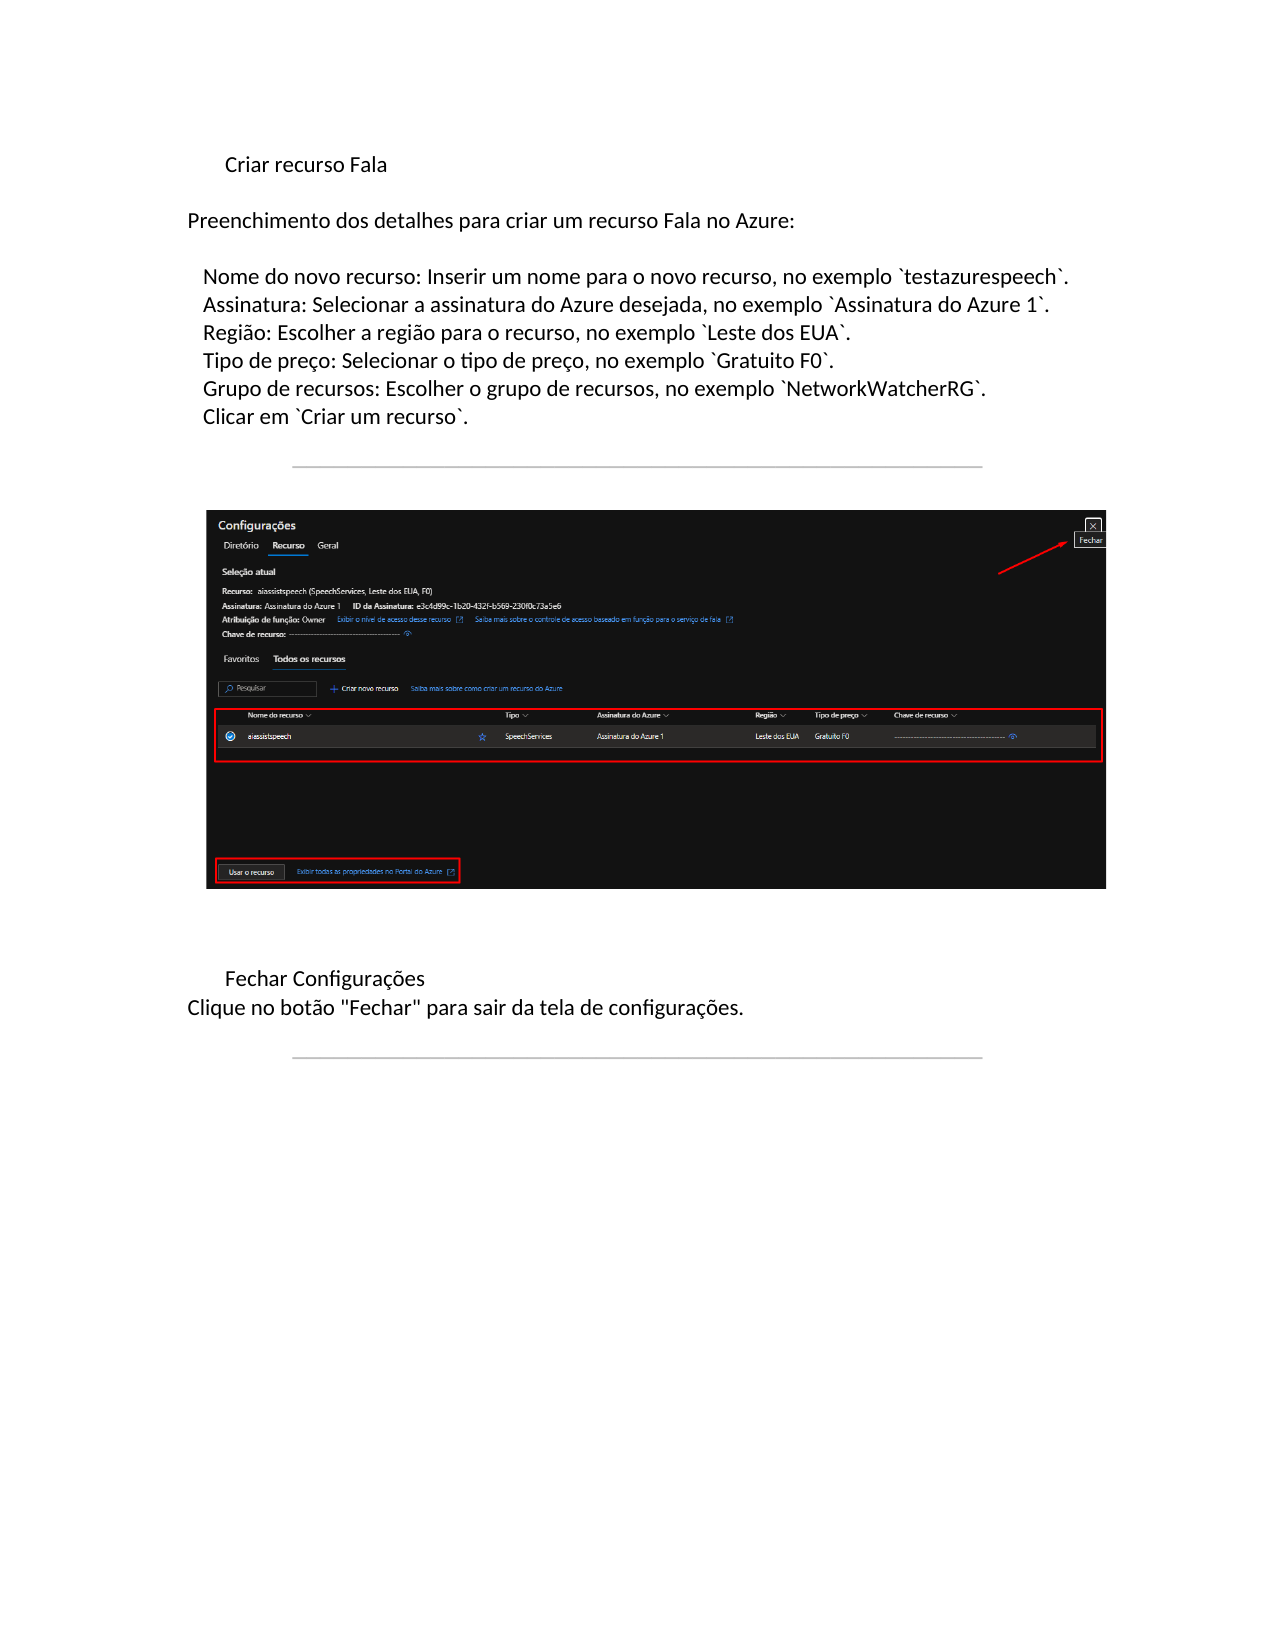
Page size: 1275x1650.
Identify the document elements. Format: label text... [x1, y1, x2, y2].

text Fechar Configurações Clique no botão "Fechar" para sair da tela de configurações. [187, 964, 1087, 1021]
text ────────────────────────────────────────────────── [187, 455, 1087, 482]
picture [206, 510, 1107, 889]
text ────────────────────────────────────────────────── [187, 1046, 1087, 1072]
text Criar recurso Fala Preenchimento dos detalhes para criar um recurso Fala no Azure: Nome do novo recurso: Inserir um nome para o novo recurso, no exemplo `testazurespeech`. Assinatura: Selecionar a assinatura do Azure desejada, no exemplo `Assinatura do Azure 1`. Região: Escolher a região para o recurso, no exemplo `Leste dos EUA`. Tipo de preço: Selecionar o tipo de preço, no exemplo `Gratuito F0`. Grupo de recursos: Escolher o grupo de recursos, no exemplo `NetworkWatcherRG`. Clicar em `Criar um recurso`. [187, 150, 1087, 430]
